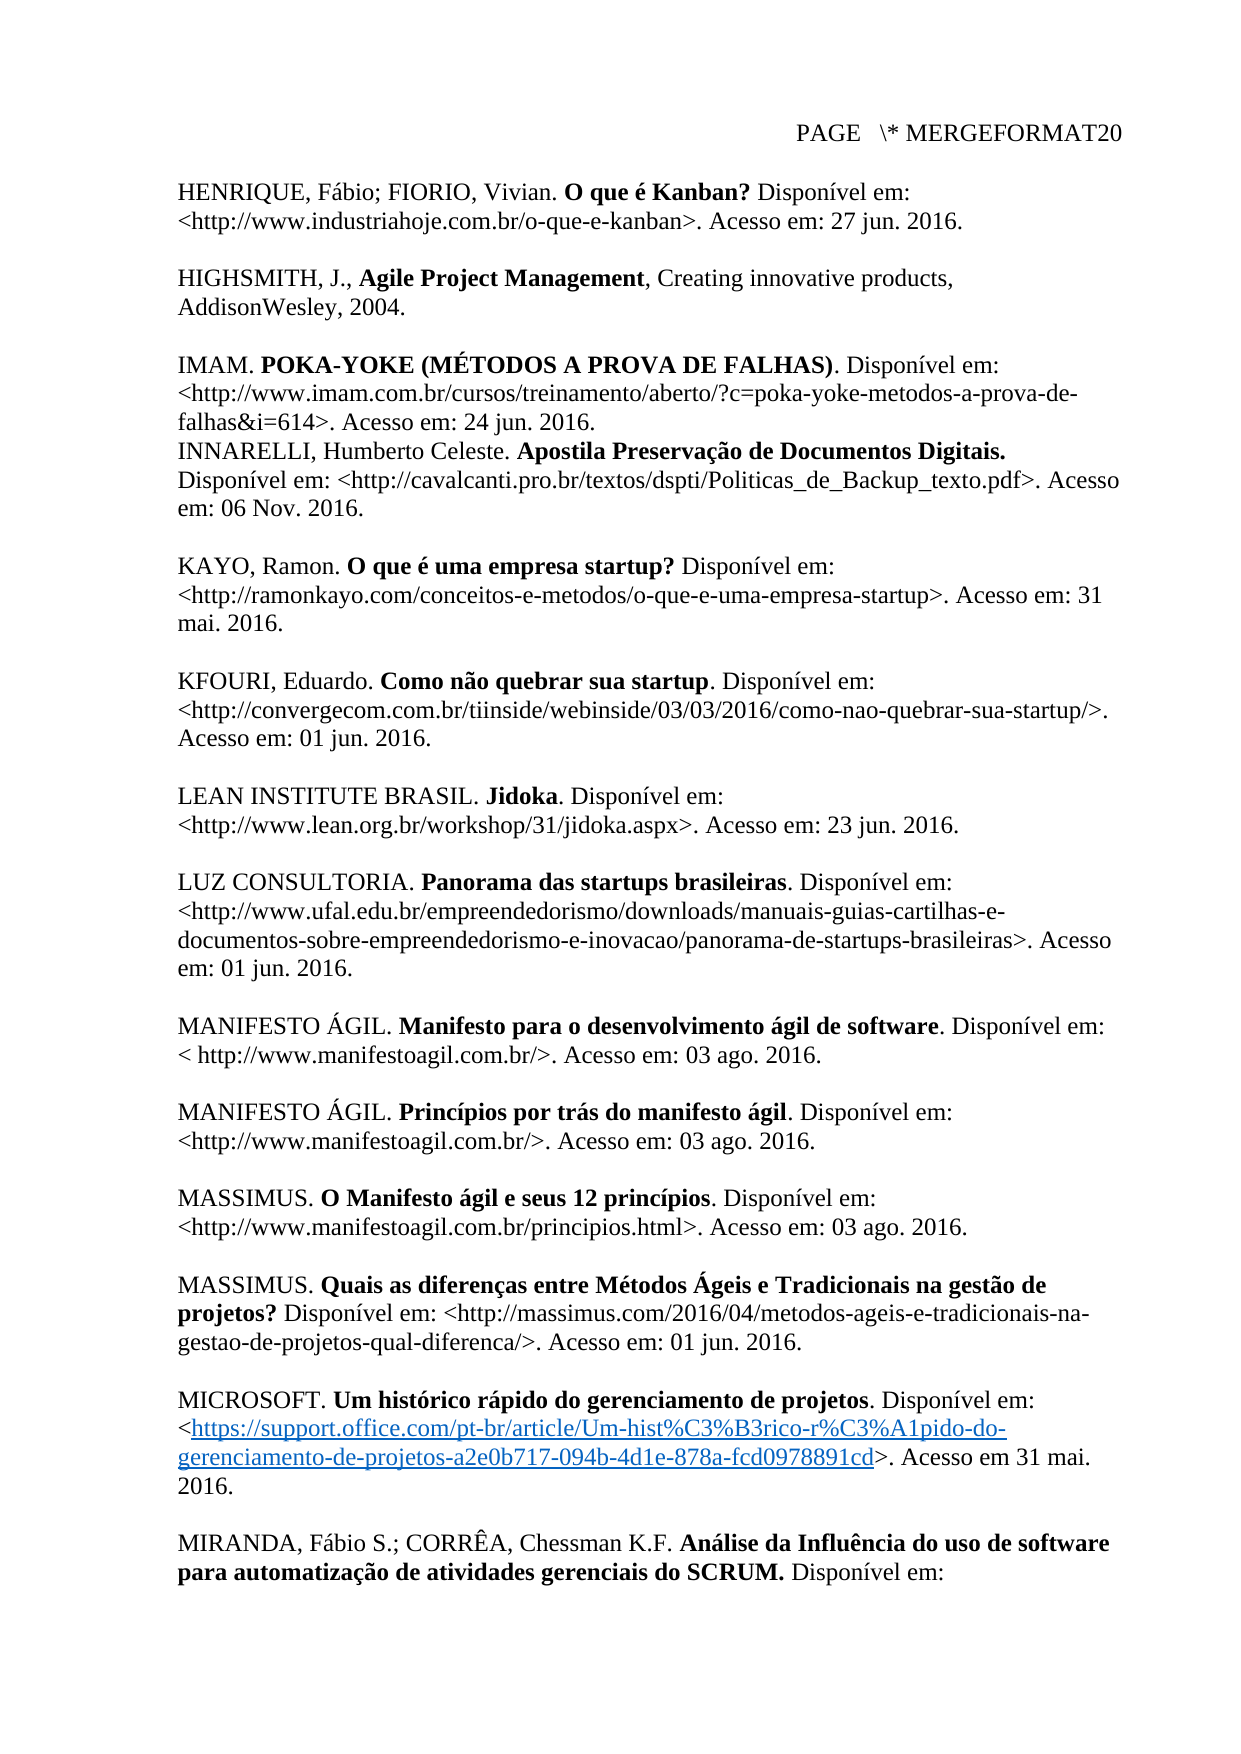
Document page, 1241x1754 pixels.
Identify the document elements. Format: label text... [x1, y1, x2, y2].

text IMAM. POKA-YOKE (MÉTODOS A PROVA DE FALHAS). Disponível em: <http://www.imam.com.br/cursos/treinamento/aberto/?c=poka-yoke-metodos-a-prova-de-falhas&i=614>. Acesso em: 24 jun. 2016. [177, 350, 1122, 436]
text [177, 1528, 1122, 1586]
text MASSIMUS. O Manifesto ágil e seus 12 princípios. Disponível em: <http://www.manifestoagil.com.br/principios.html>. Acesso em: 03 ago. 2016. [177, 1183, 1122, 1241]
text MANIFESTO ÁGIL. Manifesto para o desenvolvimento ágil de software. Disponível em: < http://www.manifestoagil.com.br/>. Acesso em: 03 ago. 2016. [177, 1011, 1122, 1068]
text MICROSOFT. Um histórico rápido do gerenciamento de projetos. Disponível em: <https://support.office.com/pt-br/article/Um-hist%C3%B3rico-r%C3%A1pido-do-gerenciamento-de-projetos-a2e0b717-094b-4d1e-878a-fcd0978891cd>. Acesso em 31 mai. 2016. [177, 1385, 1122, 1500]
text LEAN INSTITUTE BRASIL. Jidoka. Disponível em: <http://www.lean.org.br/workshop/31/jidoka.aspx>. Acesso em: 23 jun. 2016. [177, 781, 1122, 838]
text LUZ CONSULTORIA. Panorama das startups brasileiras. Disponível em: <http://www.ufal.edu.br/empreendedorismo/downloads/manuais-guias-cartilhas-e-documentos-sobre-empreendedorismo-e-inovacao/panorama-de-startups-brasileiras>. Acesso em: 01 jun. 2016. [177, 867, 1122, 982]
text HENRIQUE, Fábio; FIORIO, Vivian. O que é Kanban? Disponível em: <http://www.industriahoje.com.br/o-que-e-kanban>. Acesso em: 27 jun. 2016. [177, 177, 1122, 235]
text MASSIMUS. Quais as diferenças entre Métodos Ágeis e Tradicionais na gestão de projetos? Disponível em: <http://massimus.com/2016/04/metodos-ageis-e-tradicionais-na-gestao-de-projetos-qual-diferenca/>. Acesso em: 01 jun. 2016. [177, 1270, 1122, 1356]
text KFOURI, Eduardo. Como não quebrar sua startup. Disponível em: <http://convergecom.com.br/tiinside/webinside/03/03/2016/como-nao-quebrar-sua-startup/>. Acesso em: 01 jun. 2016. [177, 666, 1122, 752]
text INNARELLI, Humberto Celeste. Apostila Preservação de Documentos Digitais. Disponível em: <http://cavalcanti.pro.br/textos/dspti/Politicas_de_Backup_texto.pdf>. Acesso em: 06 Nov. 2016. [177, 436, 1122, 522]
text MANIFESTO ÁGIL. Princípios por trás do manifesto ágil. Disponível em: <http://www.manifestoagil.com.br/>. Acesso em: 03 ago. 2016. [177, 1097, 1122, 1155]
text KAYO, Ramon. O que é uma empresa startup? Disponível em: <http://ramonkayo.com/conceitos-e-metodos/o-que-e-uma-empresa-startup>. Acesso em: 31 mai. 2016. [177, 551, 1122, 637]
text HIGHSMITH, J., Agile Project Management, Creating innovative products, AddisonWesley, 2004. [177, 263, 1122, 321]
